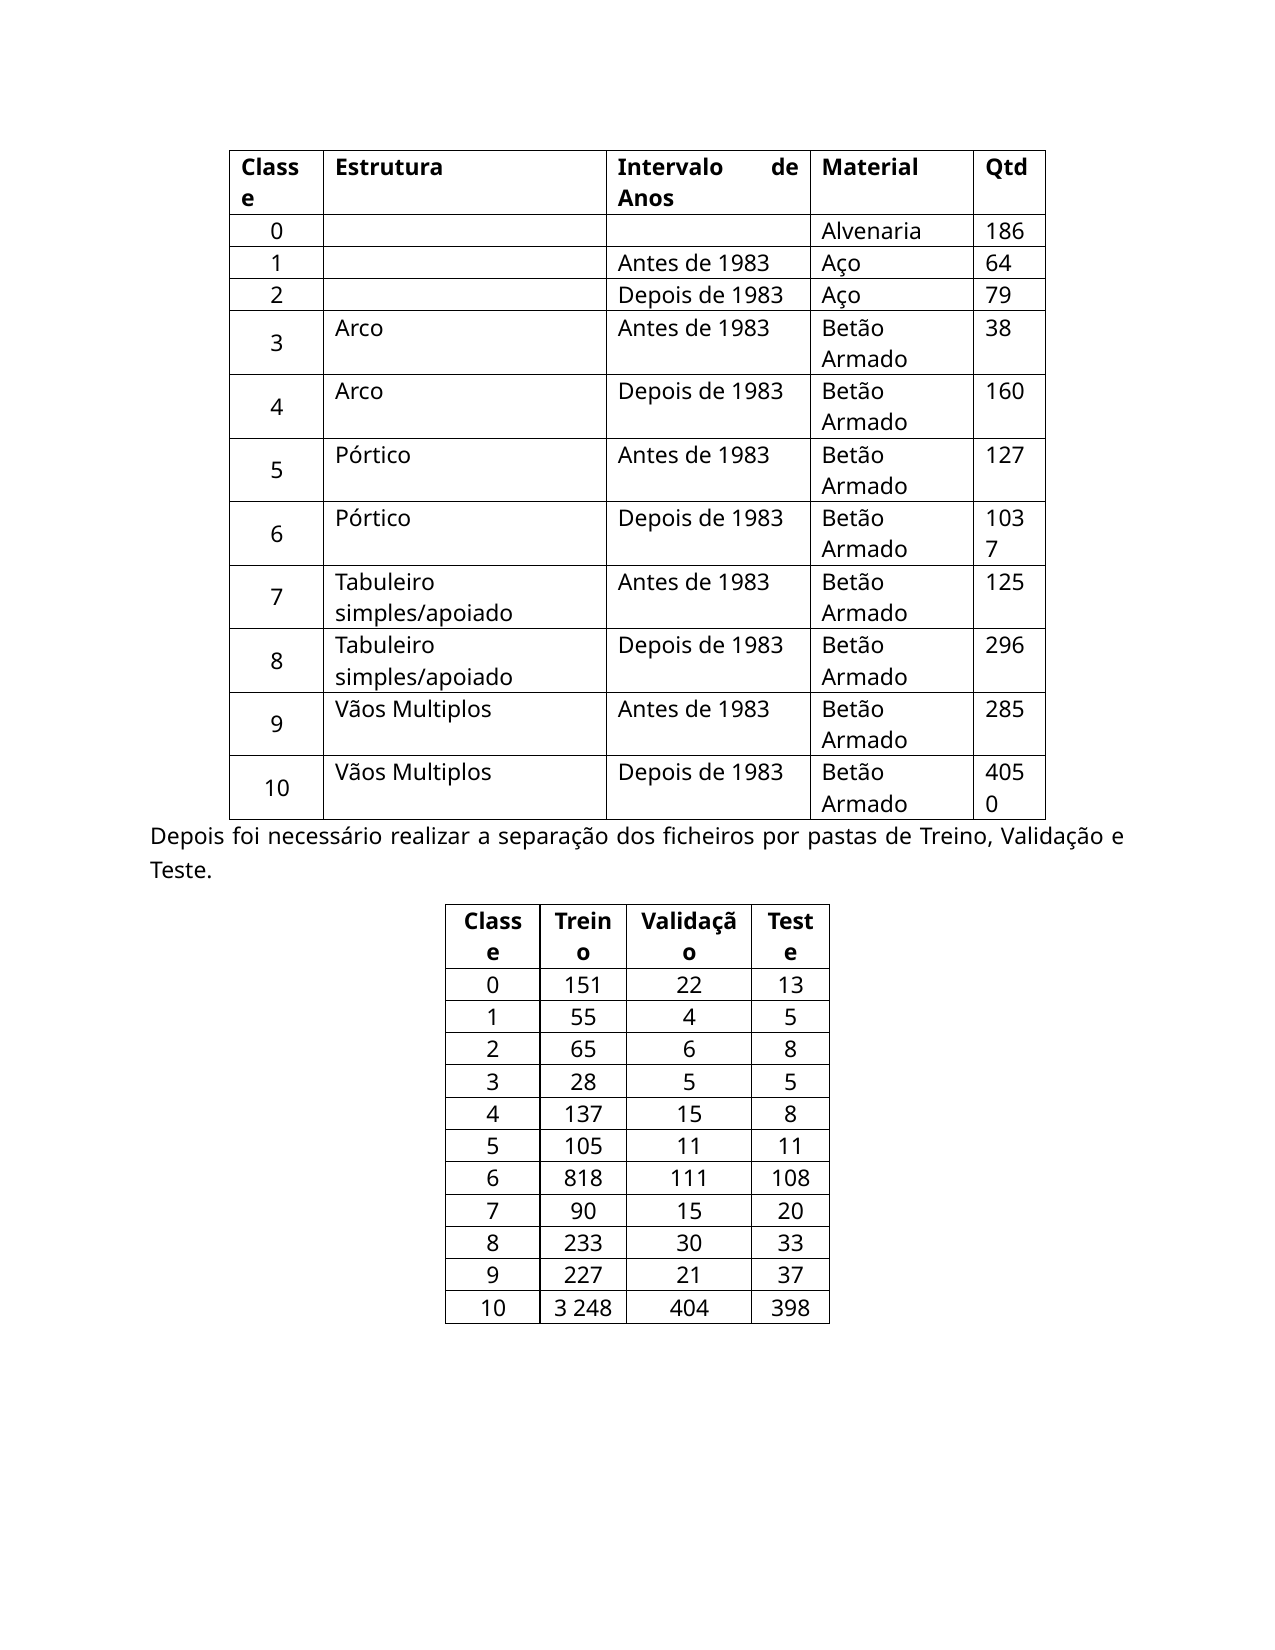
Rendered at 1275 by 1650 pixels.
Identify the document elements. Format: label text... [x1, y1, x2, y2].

table_cell [324, 279, 606, 310]
table_cell 15 [627, 1098, 751, 1129]
table_cell 11 [627, 1130, 751, 1161]
text Depois foi necessário realizar a separação dos ficheiros por pastas de Treino, Validação e Teste. [150, 820, 1125, 885]
table_cell Antes de 1983 [607, 566, 810, 628]
table_cell Betão Armado [811, 375, 973, 437]
table_cell 4 [230, 375, 323, 437]
table_cell Aço [811, 279, 973, 310]
table_cell 151 [541, 969, 626, 1000]
table_cell 90 [541, 1195, 626, 1226]
table_cell 285 [974, 693, 1045, 755]
table_header Classe [230, 151, 323, 213]
table_cell 3 [446, 1065, 539, 1097]
table_cell 3 [230, 311, 323, 374]
table_cell Betão Armado [811, 502, 973, 564]
table_cell 7 [446, 1195, 539, 1226]
table_cell 5 [752, 1001, 829, 1032]
table_cell 227 [541, 1259, 626, 1290]
table_cell 5 [446, 1130, 539, 1161]
table_cell 79 [974, 279, 1045, 310]
table_cell 2 [230, 279, 323, 310]
table_header Qtd [974, 151, 1045, 213]
table_cell 8 [752, 1033, 829, 1064]
table_cell 1 [446, 1001, 539, 1032]
table_header Estrutura [324, 151, 606, 213]
table_cell 186 [974, 215, 1045, 246]
table_cell 55 [541, 1001, 626, 1032]
table_cell Alvenaria [811, 215, 973, 246]
table_cell Tabuleiro simples/apoiado [324, 566, 606, 628]
table_cell 4 [446, 1098, 539, 1129]
table_cell 8 [230, 629, 323, 692]
table_cell 6 [230, 502, 323, 564]
table_cell 5 [230, 439, 323, 501]
table_cell Betão Armado [811, 693, 973, 755]
table_cell 233 [541, 1227, 626, 1258]
table_cell 818 [541, 1162, 626, 1193]
table_cell 10 [446, 1291, 539, 1323]
table_cell 8 [446, 1227, 539, 1258]
table_cell 1 [230, 247, 323, 278]
table_cell 65 [541, 1033, 626, 1064]
table_cell Betão Armado [811, 756, 973, 819]
table_cell Arco [324, 311, 606, 374]
table_cell Vãos Multiplos [324, 693, 606, 755]
table_cell [324, 215, 606, 246]
table_cell Antes de 1983 [607, 311, 810, 374]
table_cell Betão Armado [811, 439, 973, 501]
table_cell 64 [974, 247, 1045, 278]
table_cell 28 [541, 1065, 626, 1097]
table_header Treino [541, 905, 626, 967]
table_cell 108 [752, 1162, 829, 1193]
table_cell 20 [752, 1195, 829, 1226]
table_cell 111 [627, 1162, 751, 1193]
table_cell Antes de 1983 [607, 439, 810, 501]
table_cell 5 [752, 1065, 829, 1097]
table_cell Antes de 1983 [607, 693, 810, 755]
table_header Teste [752, 905, 829, 967]
table_cell 13 [752, 969, 829, 1000]
table_cell [324, 247, 606, 278]
table_cell 33 [752, 1227, 829, 1258]
table_header Classe [446, 905, 539, 967]
table_cell 22 [627, 969, 751, 1000]
table_cell 160 [974, 375, 1045, 437]
table_cell 9 [230, 693, 323, 755]
table_header Validação [627, 905, 751, 967]
table_cell 6 [446, 1162, 539, 1193]
table_cell 7 [230, 566, 323, 628]
table_cell 9 [446, 1259, 539, 1290]
table_cell Pórtico [324, 439, 606, 501]
table_cell Tabuleiro simples/apoiado [324, 629, 606, 692]
table_cell 4050 [974, 756, 1045, 819]
table_cell 0 [230, 215, 323, 246]
table_cell Betão Armado [811, 629, 973, 692]
table_cell 296 [974, 629, 1045, 692]
table_cell 30 [627, 1227, 751, 1258]
table_cell 4 [627, 1001, 751, 1032]
table_cell 11 [752, 1130, 829, 1161]
table_cell Vãos Multiplos [324, 756, 606, 819]
table_cell 0 [446, 969, 539, 1000]
table_cell 5 [627, 1065, 751, 1097]
table_cell 105 [541, 1130, 626, 1161]
table_header Intervalo de Anos [607, 151, 810, 213]
table_cell 8 [752, 1098, 829, 1129]
table_cell Antes de 1983 [607, 247, 810, 278]
table_cell Depois de 1983 [607, 756, 810, 819]
table_cell Pórtico [324, 502, 606, 564]
table_cell 137 [541, 1098, 626, 1129]
table_cell 125 [974, 566, 1045, 628]
table_cell 38 [974, 311, 1045, 374]
table_cell Depois de 1983 [607, 279, 810, 310]
table_cell Betão Armado [811, 311, 973, 374]
table_cell 21 [627, 1259, 751, 1290]
table_cell 404 [627, 1291, 751, 1323]
table_cell Arco [324, 375, 606, 437]
table_cell Depois de 1983 [607, 629, 810, 692]
table_cell 15 [627, 1195, 751, 1226]
table_cell 37 [752, 1259, 829, 1290]
table_cell 1037 [974, 502, 1045, 564]
table_cell Depois de 1983 [607, 502, 810, 564]
table_cell 398 [752, 1291, 829, 1323]
table_cell Betão Armado [811, 566, 973, 628]
table_cell 6 [627, 1033, 751, 1064]
table_cell 127 [974, 439, 1045, 501]
table_cell Depois de 1983 [607, 375, 810, 437]
table_cell Aço [811, 247, 973, 278]
table_cell 2 [446, 1033, 539, 1064]
table_header Material [811, 151, 973, 213]
table_cell 10 [230, 756, 323, 819]
table_cell [607, 215, 810, 246]
table_cell 3 248 [541, 1291, 626, 1323]
